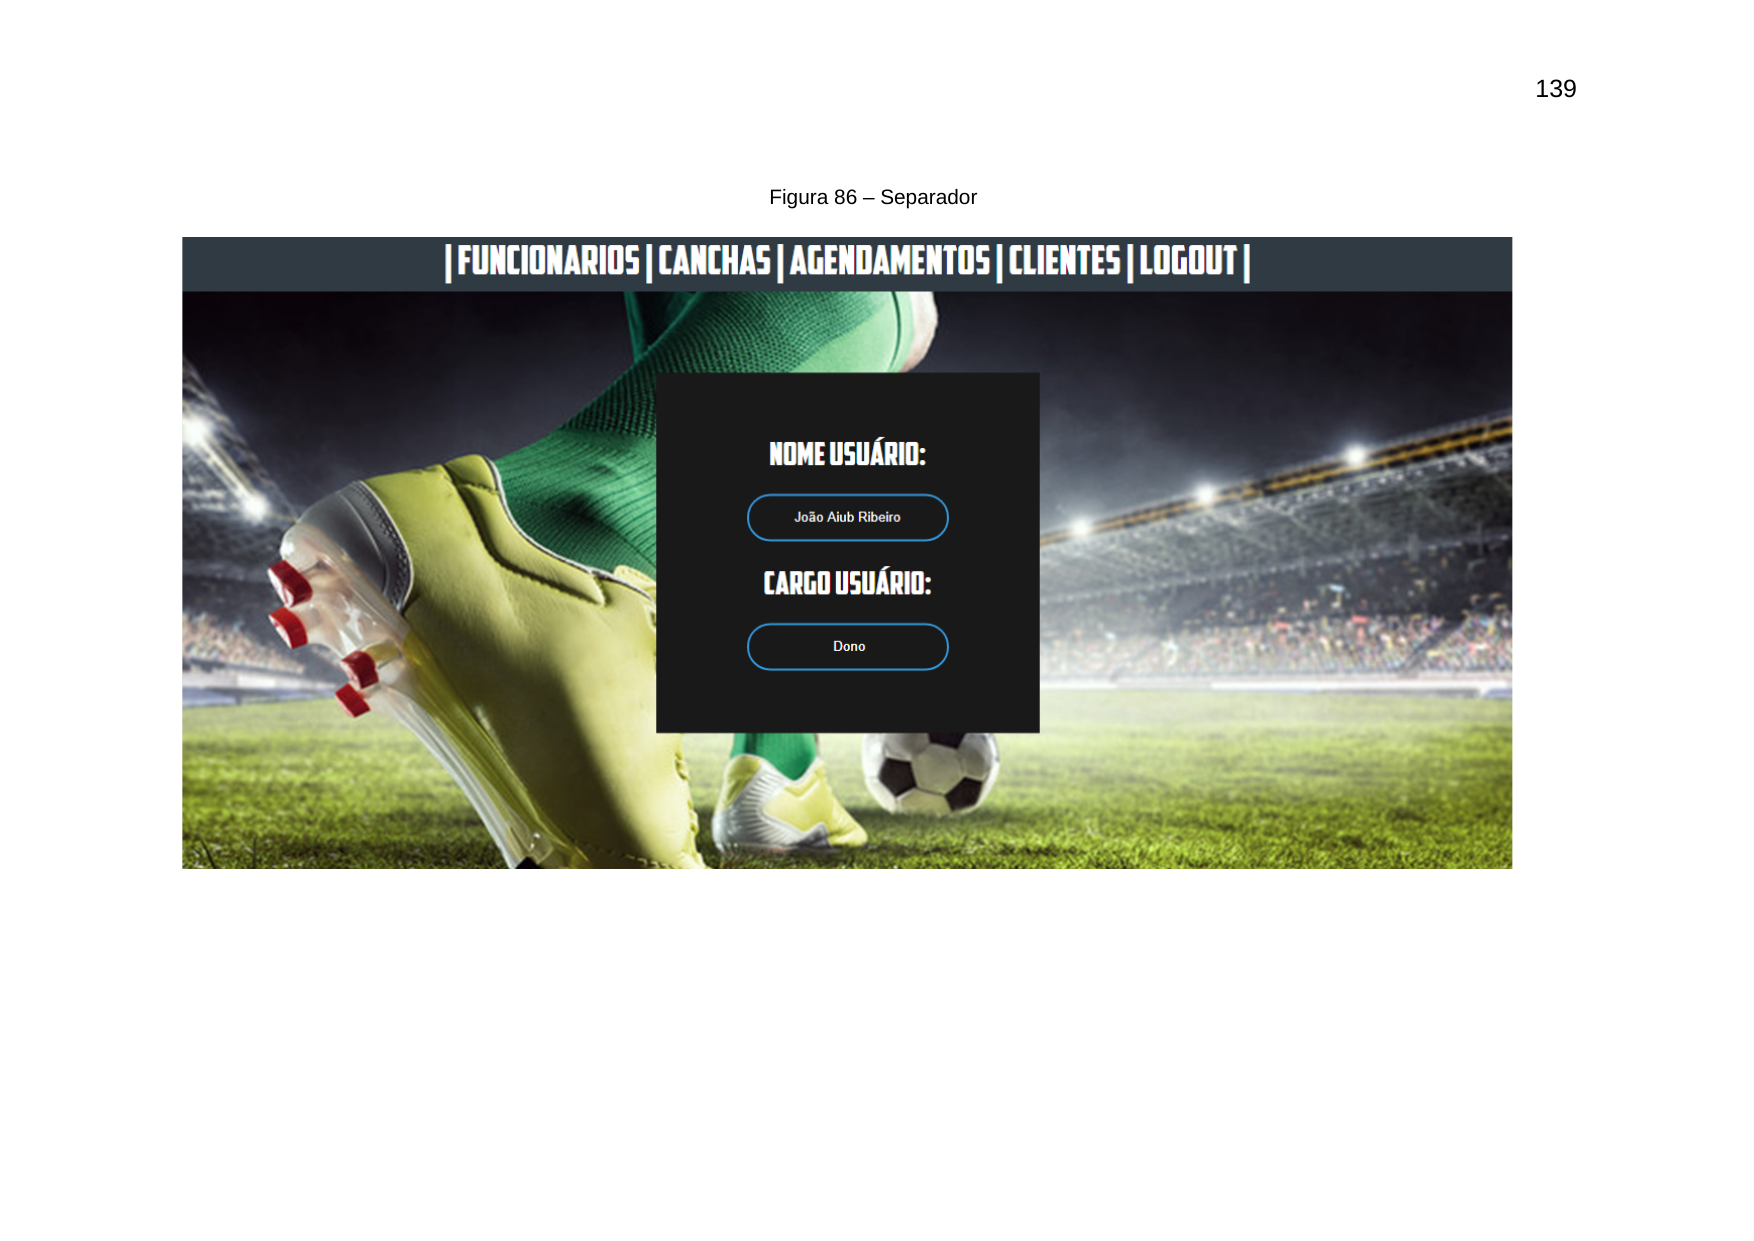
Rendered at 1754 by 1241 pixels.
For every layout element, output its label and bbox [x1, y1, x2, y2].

picture [182, 237, 1513, 869]
